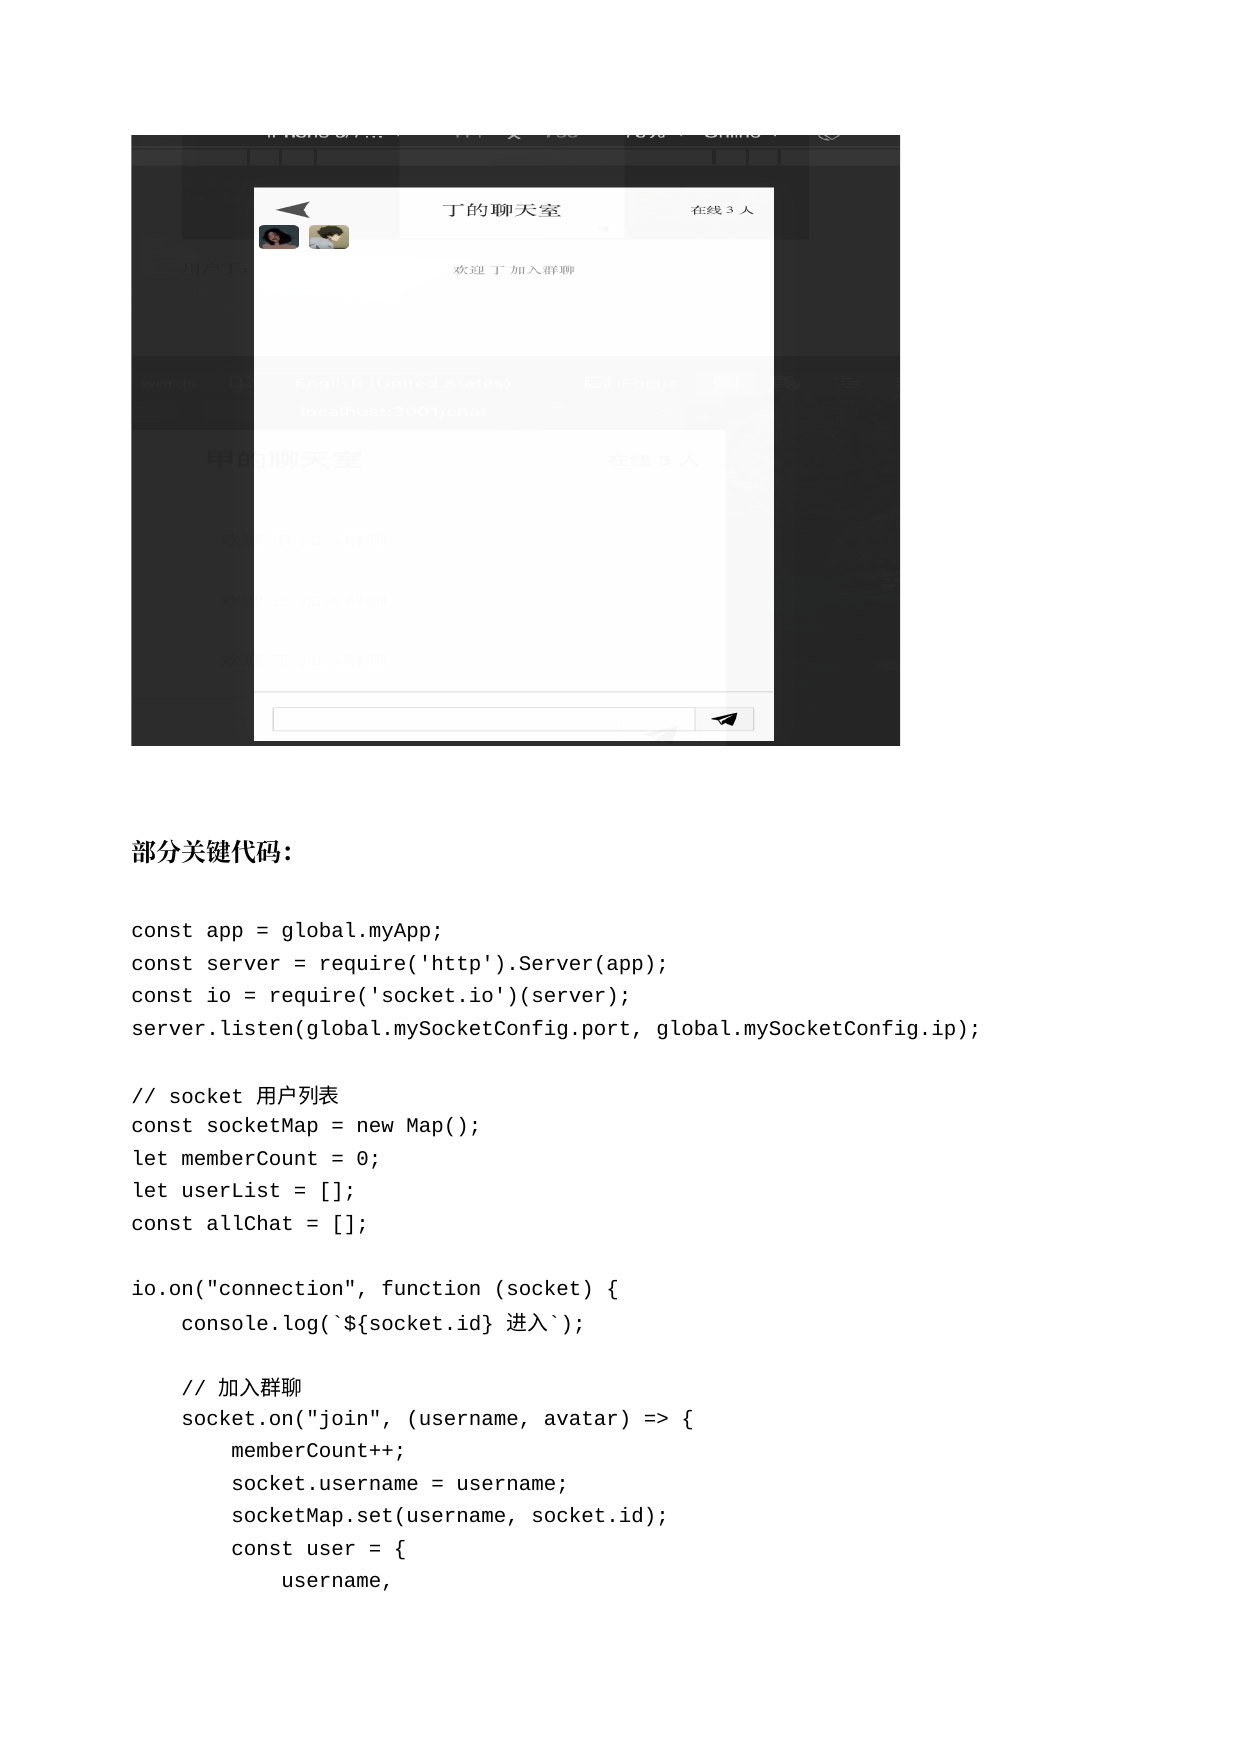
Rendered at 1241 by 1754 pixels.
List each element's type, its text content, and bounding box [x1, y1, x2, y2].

text const server = require('http').Server(app); [131, 948, 1125, 981]
text server.listen(global.mySocketConfig.port, global.mySocketConfig.ip); [131, 1013, 1125, 1046]
text socket.on("join", (username, avatar) => { [131, 1403, 1125, 1436]
picture [131, 135, 901, 746]
text const socketMap = new Map(); [131, 1111, 1125, 1143]
text 部分关键代码： [131, 818, 1125, 883]
text console.log(`${socket.id} 进入`); [131, 1306, 1125, 1338]
text const io = require('socket.io')(server); [131, 981, 1125, 1013]
text const user = { [131, 1533, 1125, 1566]
text let userList = []; [131, 1176, 1125, 1208]
text const app = global.myApp; [131, 916, 1125, 948]
text memberCount++; [131, 1436, 1125, 1468]
text socketMap.set(username, socket.id); [131, 1501, 1125, 1533]
text let memberCount = 0; [131, 1143, 1125, 1176]
text username, [131, 1566, 1125, 1598]
text // 加入群聊 [131, 1371, 1125, 1403]
text socket.username = username; [131, 1468, 1125, 1501]
text const allChat = []; [131, 1208, 1125, 1241]
text // socket 用户列表 [131, 1078, 1125, 1111]
text io.on("connection", function (socket) { [131, 1273, 1125, 1306]
